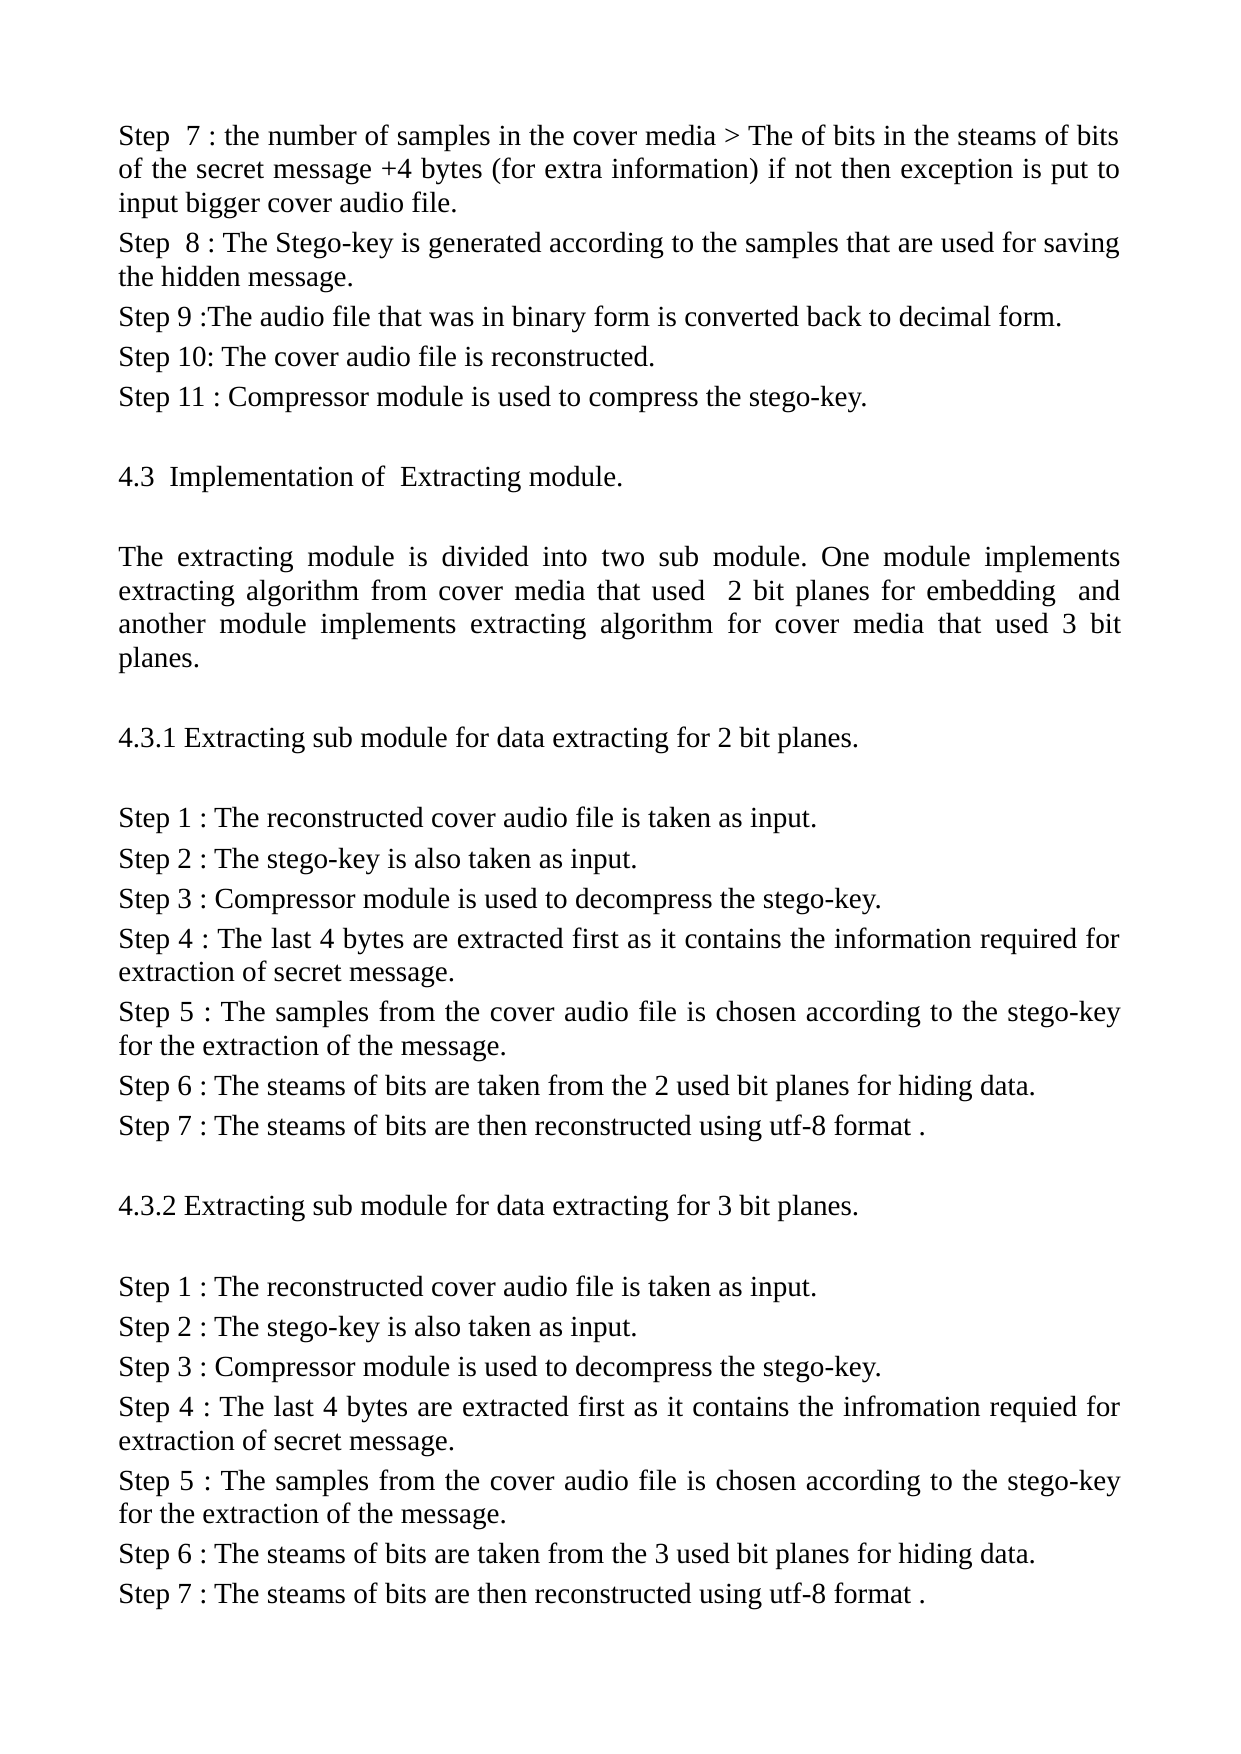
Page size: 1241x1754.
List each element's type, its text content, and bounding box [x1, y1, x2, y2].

text Step 2 : The stego-key is also taken as input. [118, 1309, 1122, 1342]
text Step 2 : The stego-key is also taken as input. [118, 841, 1122, 874]
text Step 3 : Compressor module is used to decompress the stego-key. [118, 1349, 1122, 1382]
text Step 7 : The steams of bits are then reconstructed using utf-8 format . [118, 1576, 1122, 1610]
text Step 9 :The audio file that was in binary form is converted back to decimal form. [118, 299, 1122, 332]
text 4.3 Implementation of Extracting module. [118, 459, 1122, 493]
text Step 5 : The samples from the cover audio file is chosen according to the stego-key for the extraction of the message. [118, 1463, 1122, 1530]
text Step 7 : the number of samples in the cover media > The of bits in the steams of bits of the secret message +4 bytes (for extra information) if not then exception is put to input bigger cover audio file. [118, 118, 1122, 219]
text Step 3 : Compressor module is used to decompress the stego-key. [118, 881, 1122, 914]
text Step 7 : The steams of bits are then reconstructed using utf-8 format . [118, 1108, 1122, 1142]
text Step 4 : The last 4 bytes are extracted first as it contains the infromation requied for extraction of secret message. [118, 1389, 1122, 1456]
text Step 4 : The last 4 bytes are extracted first as it contains the information required for extraction of secret message. [118, 921, 1122, 988]
text Step 5 : The samples from the cover audio file is chosen according to the stego-key for the extraction of the message. [118, 994, 1122, 1062]
text Step 6 : The steams of bits are taken from the 3 used bit planes for hiding data. [118, 1536, 1122, 1570]
text Step 11 : Compressor module is used to compress the stego-key. [118, 379, 1122, 413]
text Step 1 : The reconstructed cover audio file is taken as input. [118, 1269, 1122, 1302]
text Step 8 : The Stego-key is generated according to the samples that are used for saving the hidden message. [118, 225, 1122, 292]
text Step 1 : The reconstructed cover audio file is taken as input. [118, 801, 1122, 834]
text 4.3.1 Extracting sub module for data extracting for 2 bit planes. [118, 720, 1122, 754]
text 4.3.2 Extracting sub module for data extracting for 3 bit planes. [118, 1188, 1122, 1222]
text The extracting module is divided into two sub module. One module implements extracting algorithm from cover media that used 2 bit planes for embedding and another module implements extracting algorithm for cover media that used 3 bit planes. [118, 539, 1122, 674]
text Step 6 : The steams of bits are taken from the 2 used bit planes for hiding data. [118, 1068, 1122, 1102]
text Step 10: The cover audio file is reconstructed. [118, 339, 1122, 373]
